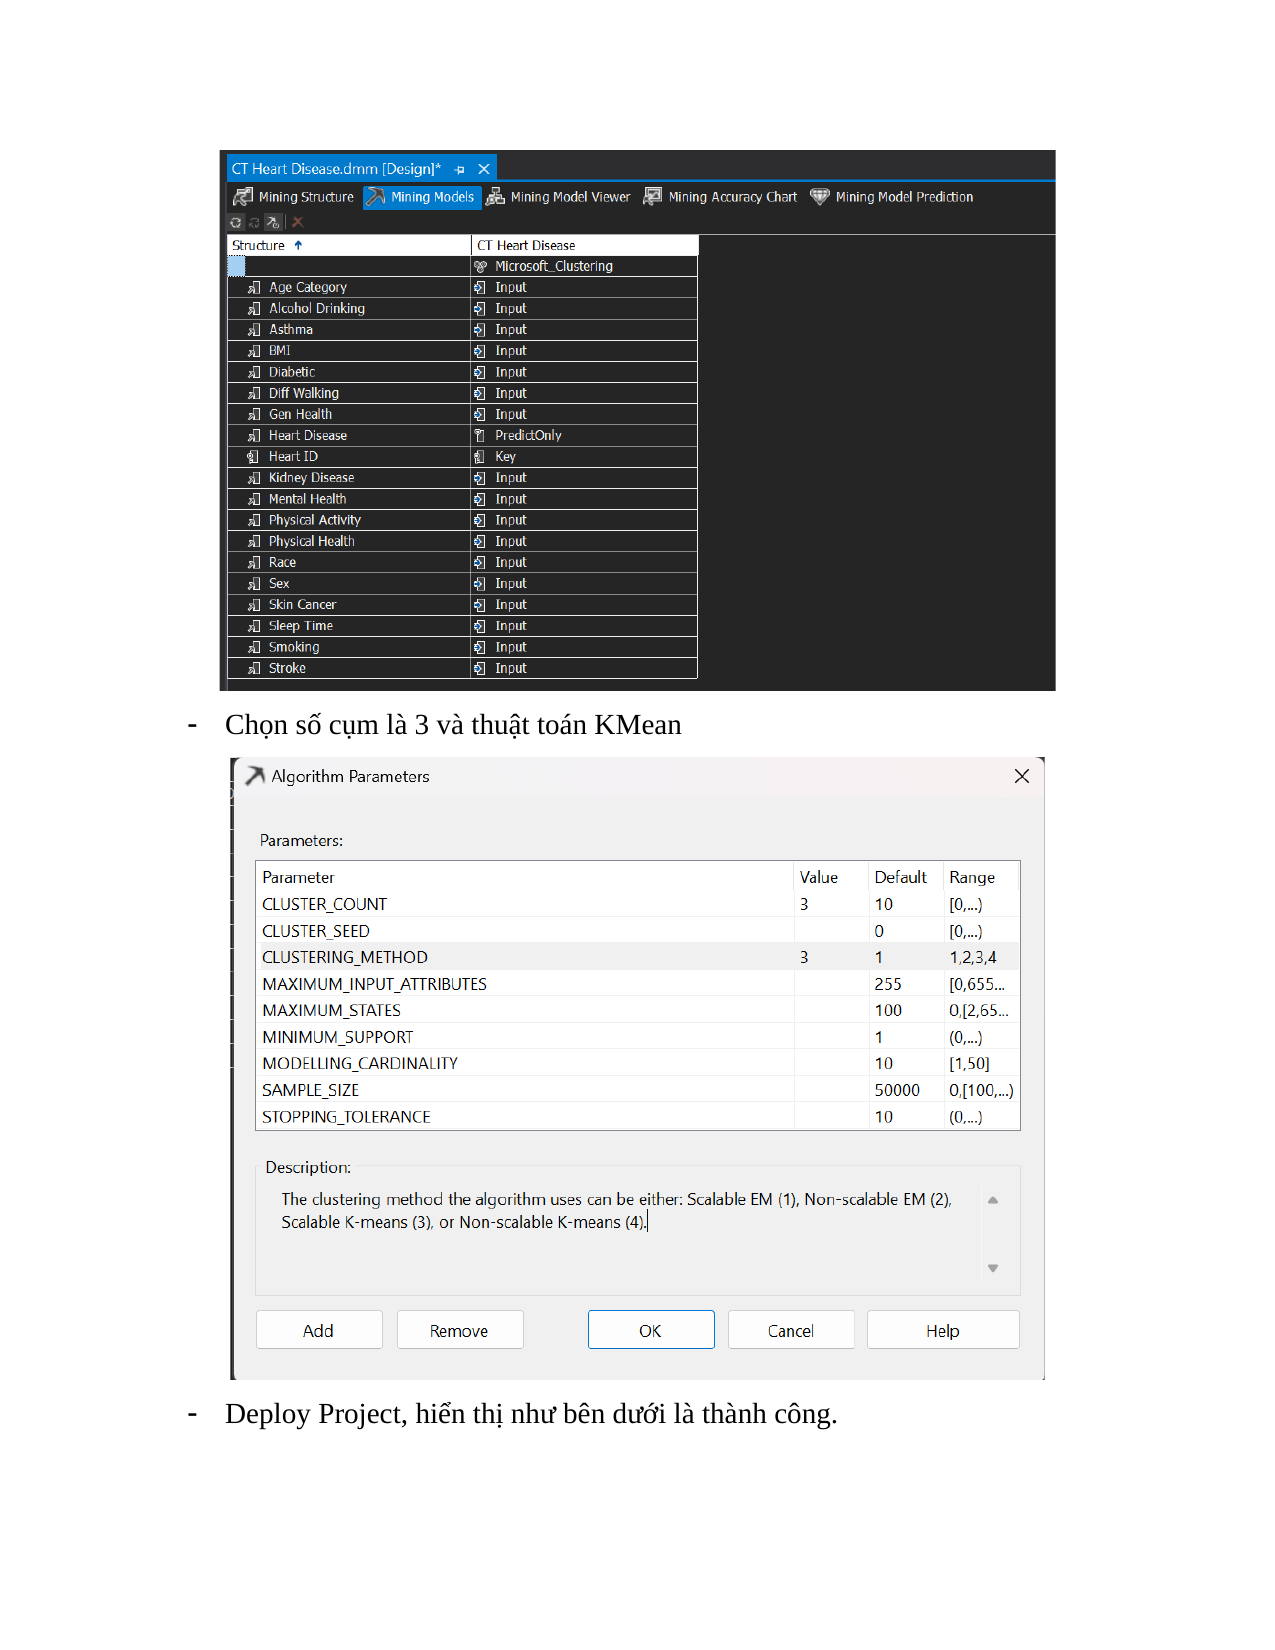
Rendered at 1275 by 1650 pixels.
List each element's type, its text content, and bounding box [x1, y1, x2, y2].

picture [219, 150, 1056, 691]
list Chọn số cụm là 3 và thuật toán KMean [187, 707, 1125, 741]
list Deploy Project, hiển thị như bên dưới là thành công. [187, 1396, 1125, 1430]
picture [230, 757, 1045, 1380]
